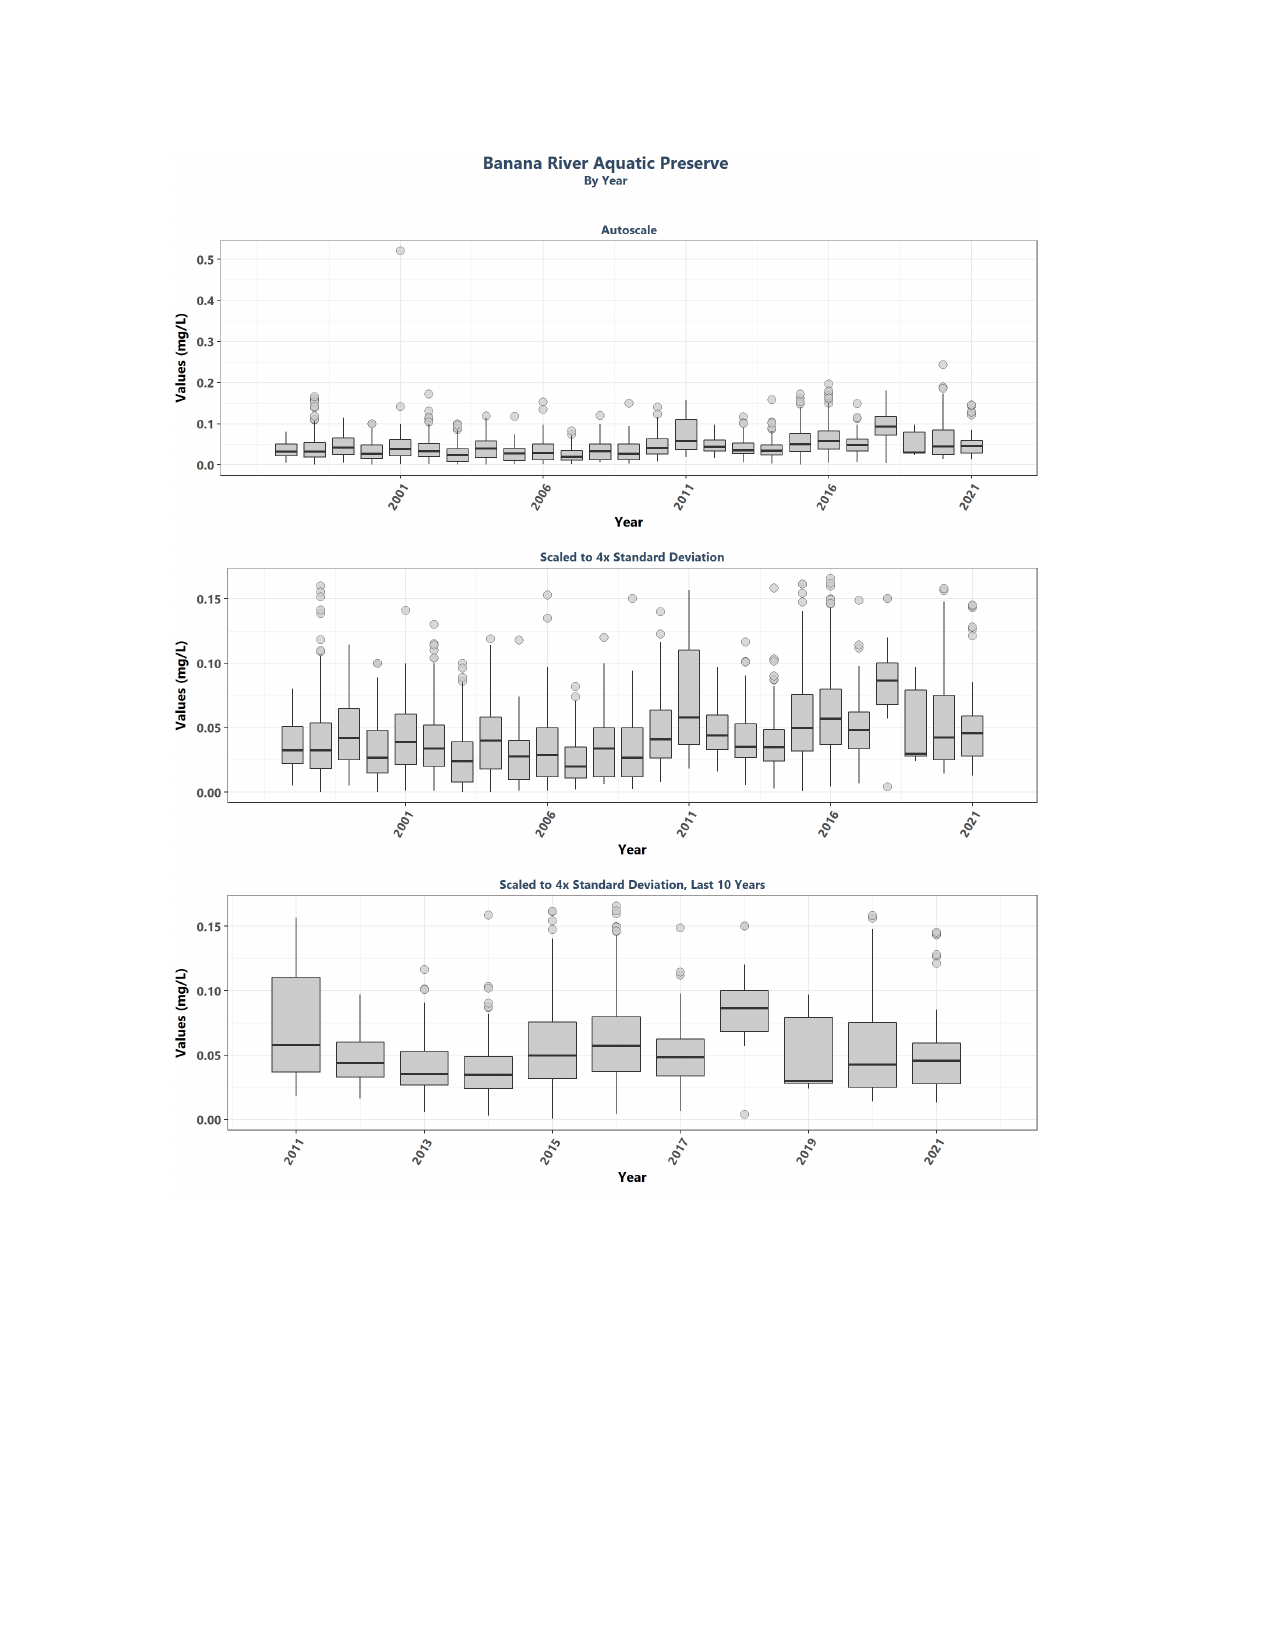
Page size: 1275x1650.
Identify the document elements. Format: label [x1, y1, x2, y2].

picture [168, 150, 1044, 1200]
